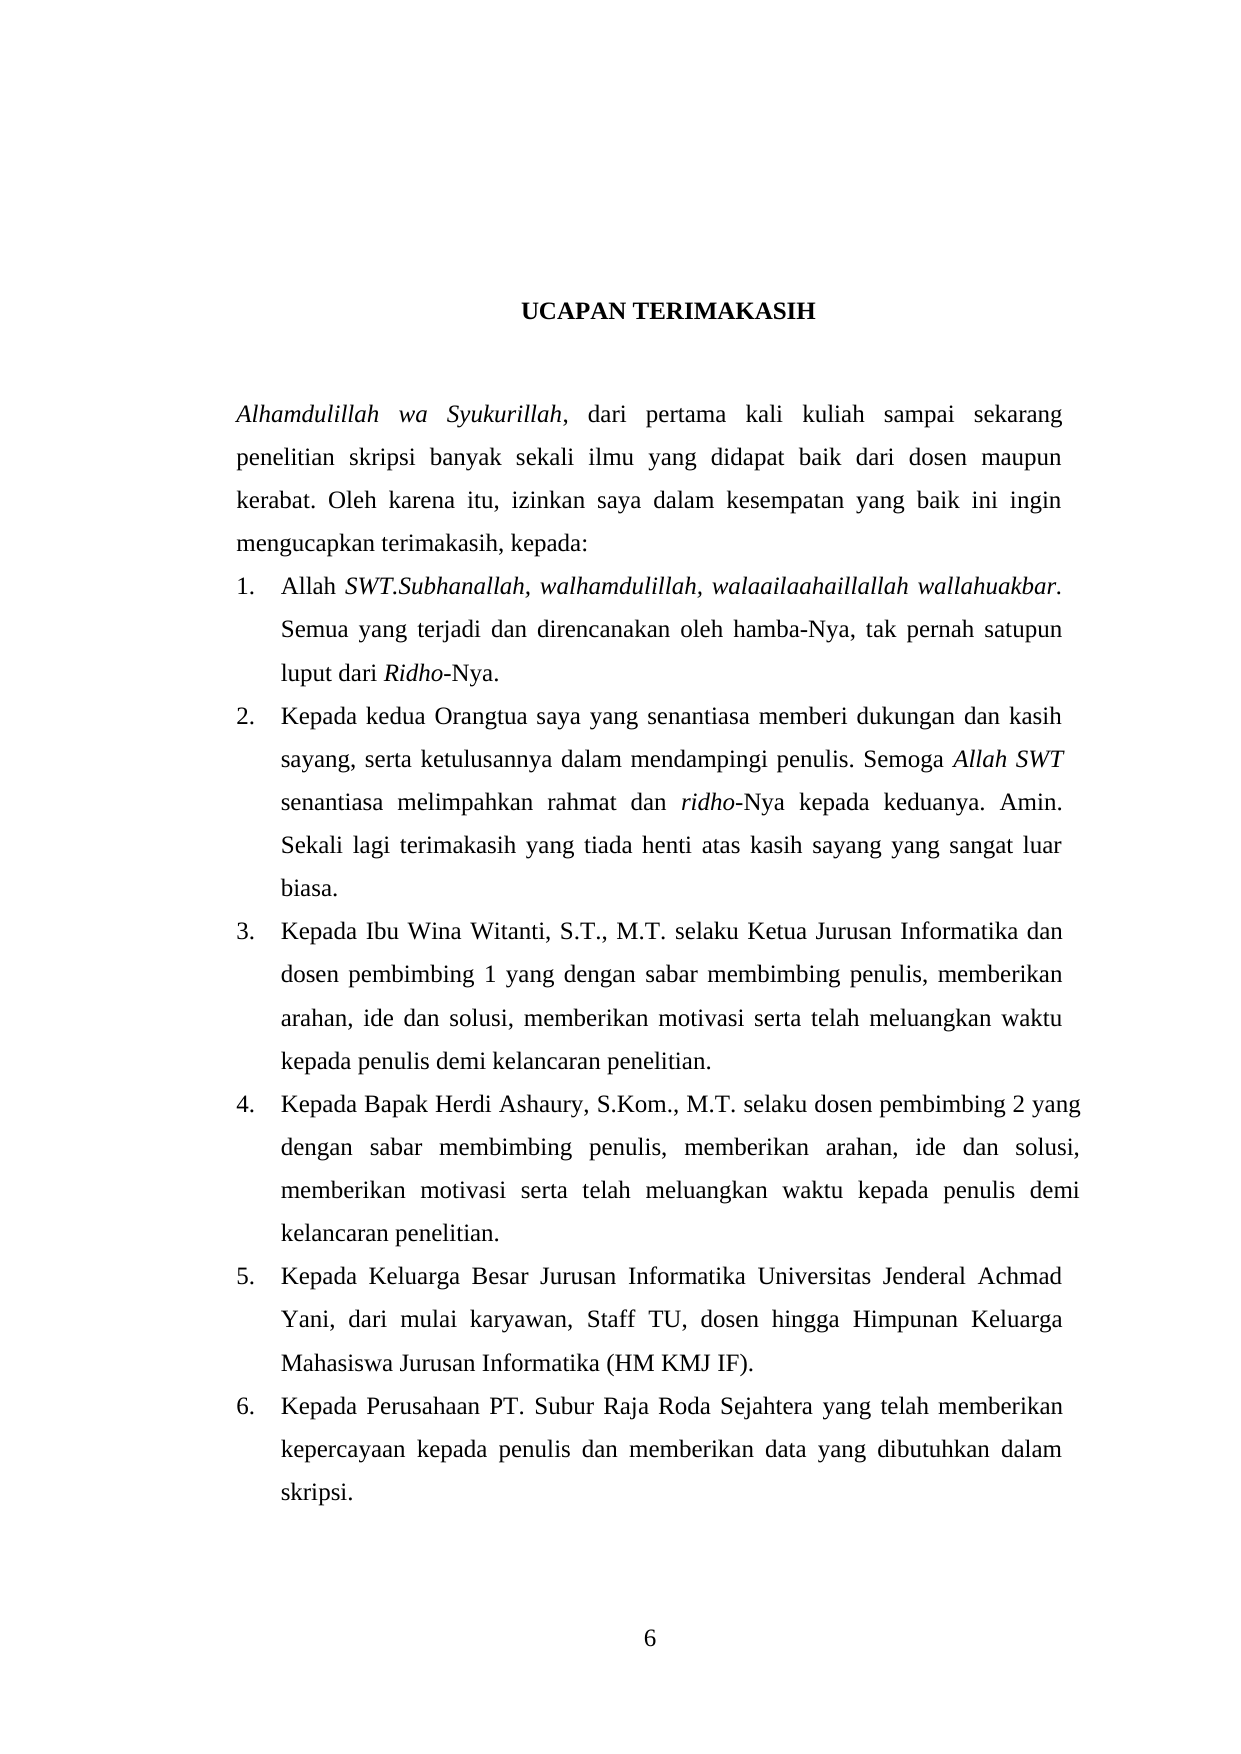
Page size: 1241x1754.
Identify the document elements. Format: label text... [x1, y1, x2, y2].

list Kepada Keluarga Besar Jurusan Informatika Universitas Jenderal Achmad Yani, dari mulai karyawan, Staff TU, dosen hingga Himpunan Keluarga Mahasiswa Jurusan Informatika (HM KMJ IF). [236, 1261, 1063, 1376]
list Kepada Ibu Wina Witanti, S.T., M.T. selaku Ketua Jurusan Informatika dan dosen pembimbing 1 yang dengan sabar membimbing penulis, memberikan arahan, ide dan solusi, memberikan motivasi serta telah meluangkan waktu kepada penulis demi kelancaran penelitian. [236, 916, 1063, 1074]
list Allah SWT.Subhanallah, walhamdulillah, walaailaahaillallah wallahuakbar. Semua yang terjadi dan direncanakan oleh hamba-Nya, tak pernah satupun luput dari Ridho-Nya. [236, 571, 1063, 686]
list Kepada kedua Orangtua saya yang senantiasa memberi dukungan dan kasih sayang, serta ketulusannya dalam mendampingi penulis. Semoga Allah SWT senantiasa melimpahkan rahmat dan ridho-Nya kepada keduanya. Amin. Sekali lagi terimakasih yang tiada henti atas kasih sayang yang sangat luar biasa. [236, 701, 1063, 902]
list Kepada Bapak Herdi Ashaury, S.Kom., M.T. selaku dosen pembimbing 2 yang dengan sabar membimbing penulis, memberikan arahan, ide dan solusi, memberikan motivasi serta telah meluangkan waktu kepada penulis demi kelancaran penelitian. [236, 1089, 1081, 1247]
list Kepada Perusahaan PT. Subur Raja Roda Sejahtera yang telah memberikan kepercayaan kepada penulis dan memberikan data yang dibutuhkan dalam skripsi. [236, 1391, 1063, 1506]
text Alhamdulillah wa Syukurillah, dari pertama kali kuliah sampai sekarang penelitian skripsi banyak sekali ilmu yang didapat baik dari dosen maupun kerabat. Oleh karena itu, izinkan saya dalam kesempatan yang baik ini ingin mengucapkan terimakasih, kepada: [236, 399, 1063, 557]
subtitle UCAPAN TERIMAKASIH [274, 296, 1063, 325]
